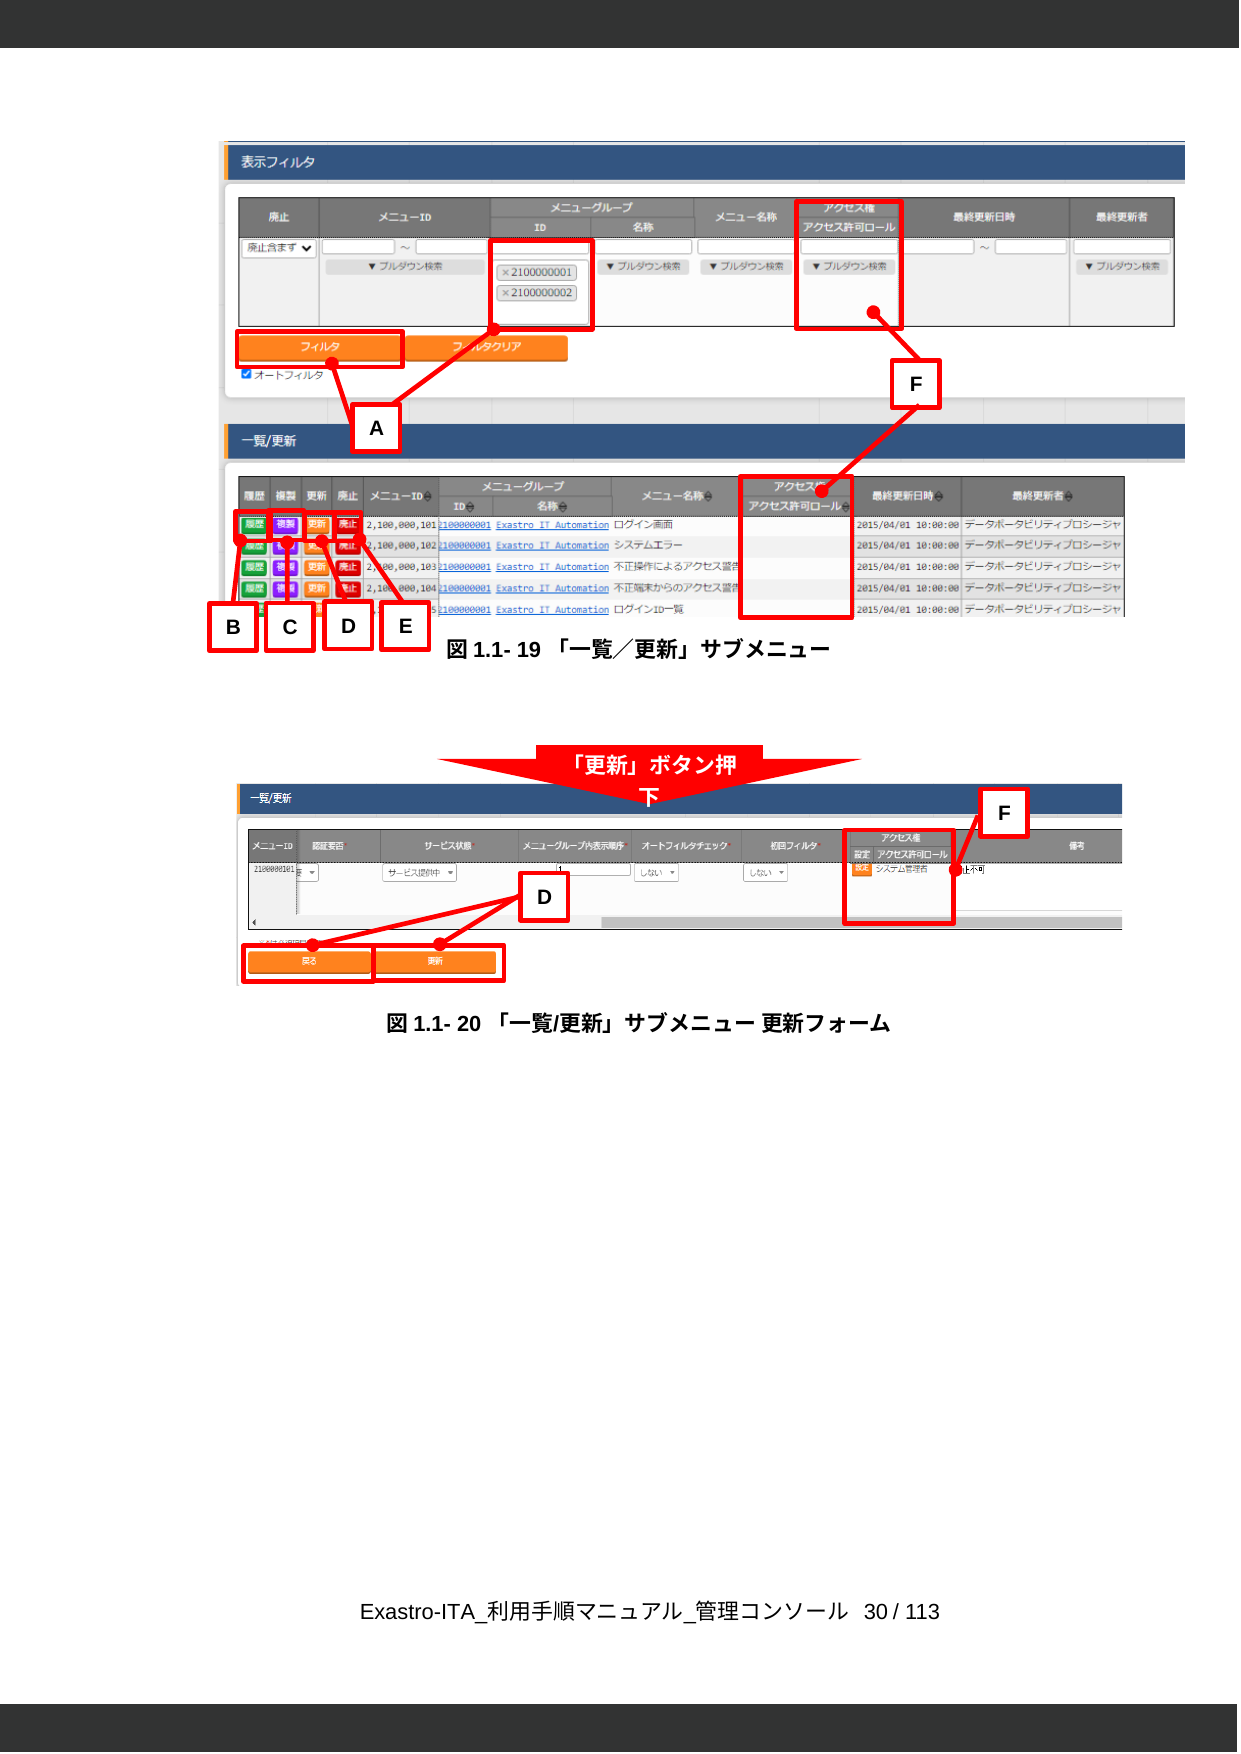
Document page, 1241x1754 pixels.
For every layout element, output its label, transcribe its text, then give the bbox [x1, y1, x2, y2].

picture [743, 479, 850, 615]
picture [307, 515, 332, 539]
picture [238, 514, 266, 539]
text 図 1.1- 19 「一覧／更新」サブメニュー [148, 618, 1130, 678]
picture [273, 513, 302, 538]
picture [0, 0, 1239, 48]
picture [337, 515, 359, 539]
picture [236, 783, 1123, 986]
text 図 1.1- 20 「一覧/更新」サブメニュー 更新フォーム [148, 992, 1130, 1051]
picture [290, 542, 341, 617]
picture [236, 542, 285, 617]
picture [327, 543, 397, 617]
picture [0, 1704, 1237, 1752]
picture [218, 141, 1185, 617]
picture [799, 204, 899, 327]
